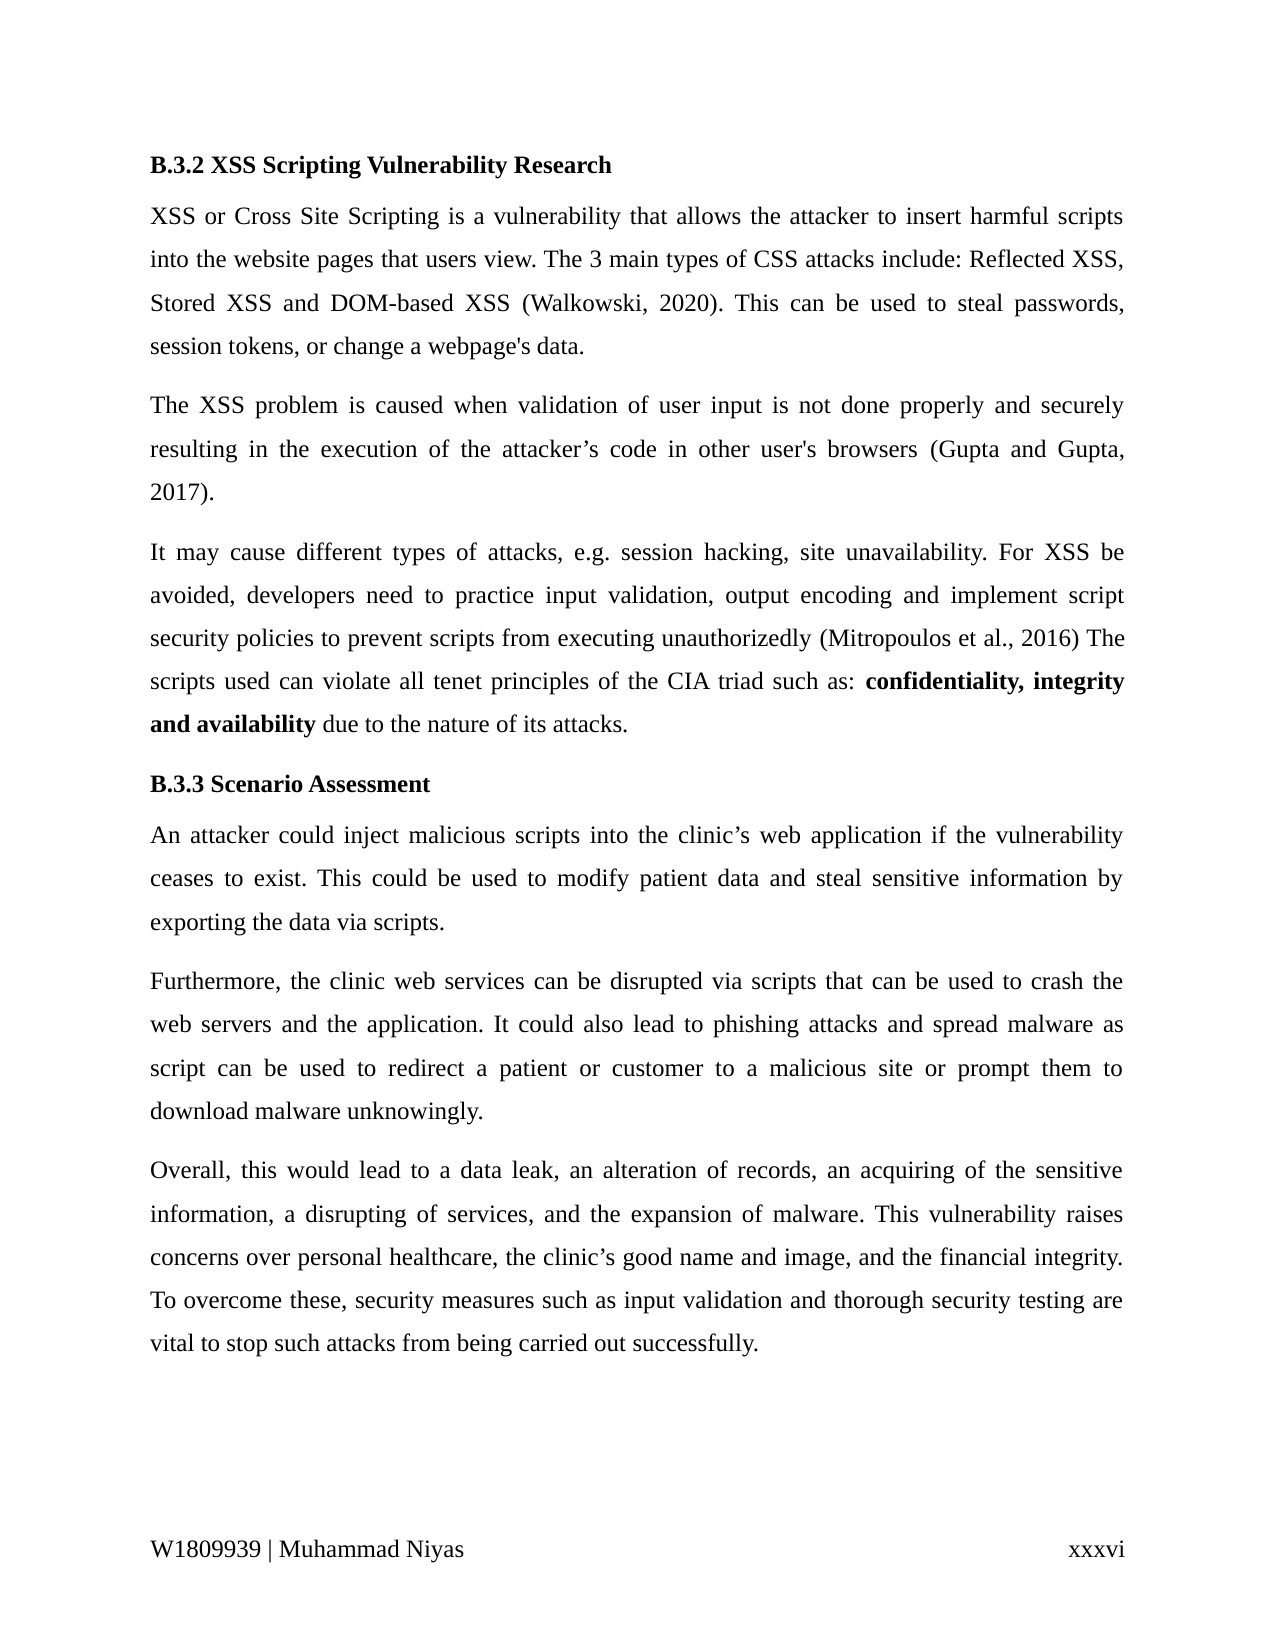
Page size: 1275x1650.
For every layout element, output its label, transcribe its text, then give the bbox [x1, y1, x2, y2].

text XSS or Cross Site Scripting is a vulnerability that allows the attacker to insert harmful scripts into the website pages that users view. The 3 main types of CSS attacks include: Reflected XSS, Stored XSS and DOM-based XSS (Walkowski, 2020). This can be used to steal passwords, session tokens, or change a webpage's data. [150, 201, 1125, 359]
text Furthermore, the clinic web services can be disrupted via scripts that can be used to crash the web servers and the application. It could also lead to phishing attacks and spread malware as script can be used to redirect a patient or customer to a malicious site or prompt them to download malware unknowingly. [150, 966, 1125, 1124]
text The XSS problem is caused when validation of user input is not done properly and securely resulting in the execution of the attacker’s code in other user's browsers (Gupta and Gupta, 2017). [150, 391, 1125, 506]
text An attacker could inject malicious scripts into the clinic’s web application if the vulnerability ceases to exist. This could be used to modify patient data and steal sensitive information by exporting the data via scripts. [150, 820, 1125, 935]
subtitle B.3.2 XSS Scripting Vulnerability Research [150, 150, 1125, 179]
subtitle B.3.3 Scenario Assessment [150, 769, 1125, 798]
text Overall, this would lead to a data leak, an alteration of records, an acquiring of the sensitive information, a disrupting of services, and the expansion of malware. This vulnerability raises concerns over personal healthcare, the clinic’s good name and image, and the financial integrity. To overcome these, security measures such as input validation and thorough security testing are vital to stop such attacks from being carried out successfully. [150, 1156, 1125, 1357]
text It may cause different types of attacks, e.g. session hacking, site unavailability. For XSS be avoided, developers need to practice input validation, output encoding and implement script security policies to prevent scripts from executing unauthorizedly (Mitropoulos et al., 2016) The scripts used can violate all tenet principles of the CIA triad such as: confidentiality, integrity and availability due to the nature of its attacks. [150, 537, 1125, 738]
